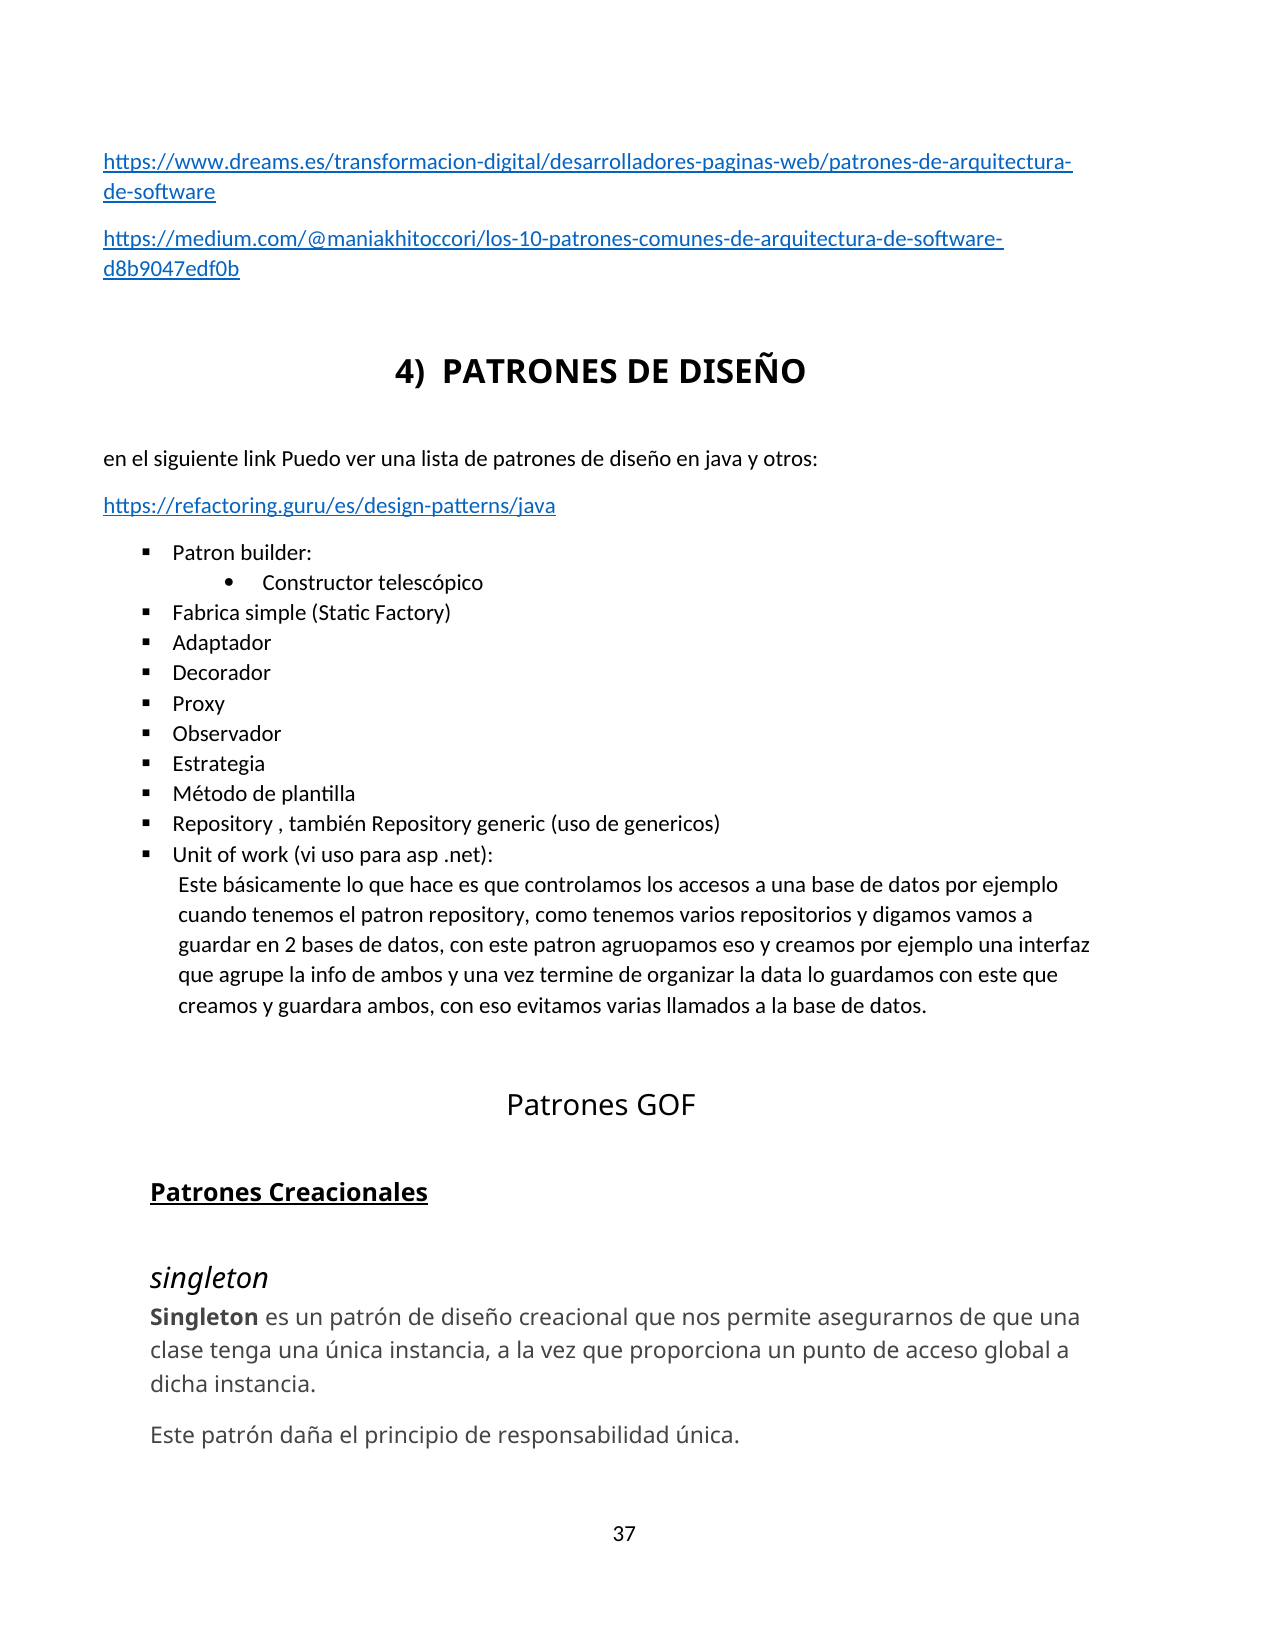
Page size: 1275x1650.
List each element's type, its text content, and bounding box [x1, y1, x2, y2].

list Este básicamente lo que hace es que controlamos los accesos a una base de datos por ejemplo cuando tenemos el patron repository, como tenemos varios repositorios y digamos vamos a guardar en 2 bases de datos, con este patron agruopamos eso y creamos por ejemplo una interfaz que agrupe la info de ambos y una vez termine de organizar la data lo guardamos con este que creamos y guardara ambos, con eso evitamos varias llamados a la base de datos. [178, 870, 1098, 1019]
list Método de plantilla [141, 779, 1098, 807]
list Unit of work (vi uso para asp .net): [141, 840, 1098, 868]
text en el siguiente link Puedo ver una lista de patrones de diseño en java y otros: [103, 444, 1098, 472]
list Proxy [141, 689, 1098, 717]
list Patron builder: [141, 538, 1098, 566]
list Estrategia [141, 749, 1098, 777]
subtitle PATRONES DE DISEÑO [103, 348, 1098, 393]
list Observador [141, 719, 1098, 747]
text Singleton es un patrón de diseño creacional que nos permite asegurarnos de que una clase tenga una única instancia, a la vez que proporciona un punto de acceso global a dicha instancia. [150, 1301, 1098, 1399]
text https://refactoring.guru/es/design-patterns/java [103, 491, 1098, 519]
list Fabrica simple (Static Factory) [141, 598, 1098, 626]
list Decorador [141, 658, 1098, 686]
list Adaptador [141, 628, 1098, 656]
subtitle Patrones Creacionales [150, 1174, 1098, 1208]
subtitle Patrones GOF [103, 1084, 1098, 1124]
text https://medium.com/@maniakhitoccori/los-10-patrones-comunes-de-arquitectura-de-software-d8b9047edf0b [103, 224, 1098, 282]
text https://www.dreams.es/transformacion-digital/desarrolladores-paginas-web/patrones-de-arquitectura-de-software [103, 147, 1098, 205]
text Este patrón daña el principio de responsabilidad única. [150, 1418, 1098, 1450]
list Repository , también Repository generic (uso de genericos) [141, 809, 1098, 837]
list Constructor telescópico [225, 568, 1098, 596]
subtitle singleton [150, 1258, 1098, 1297]
